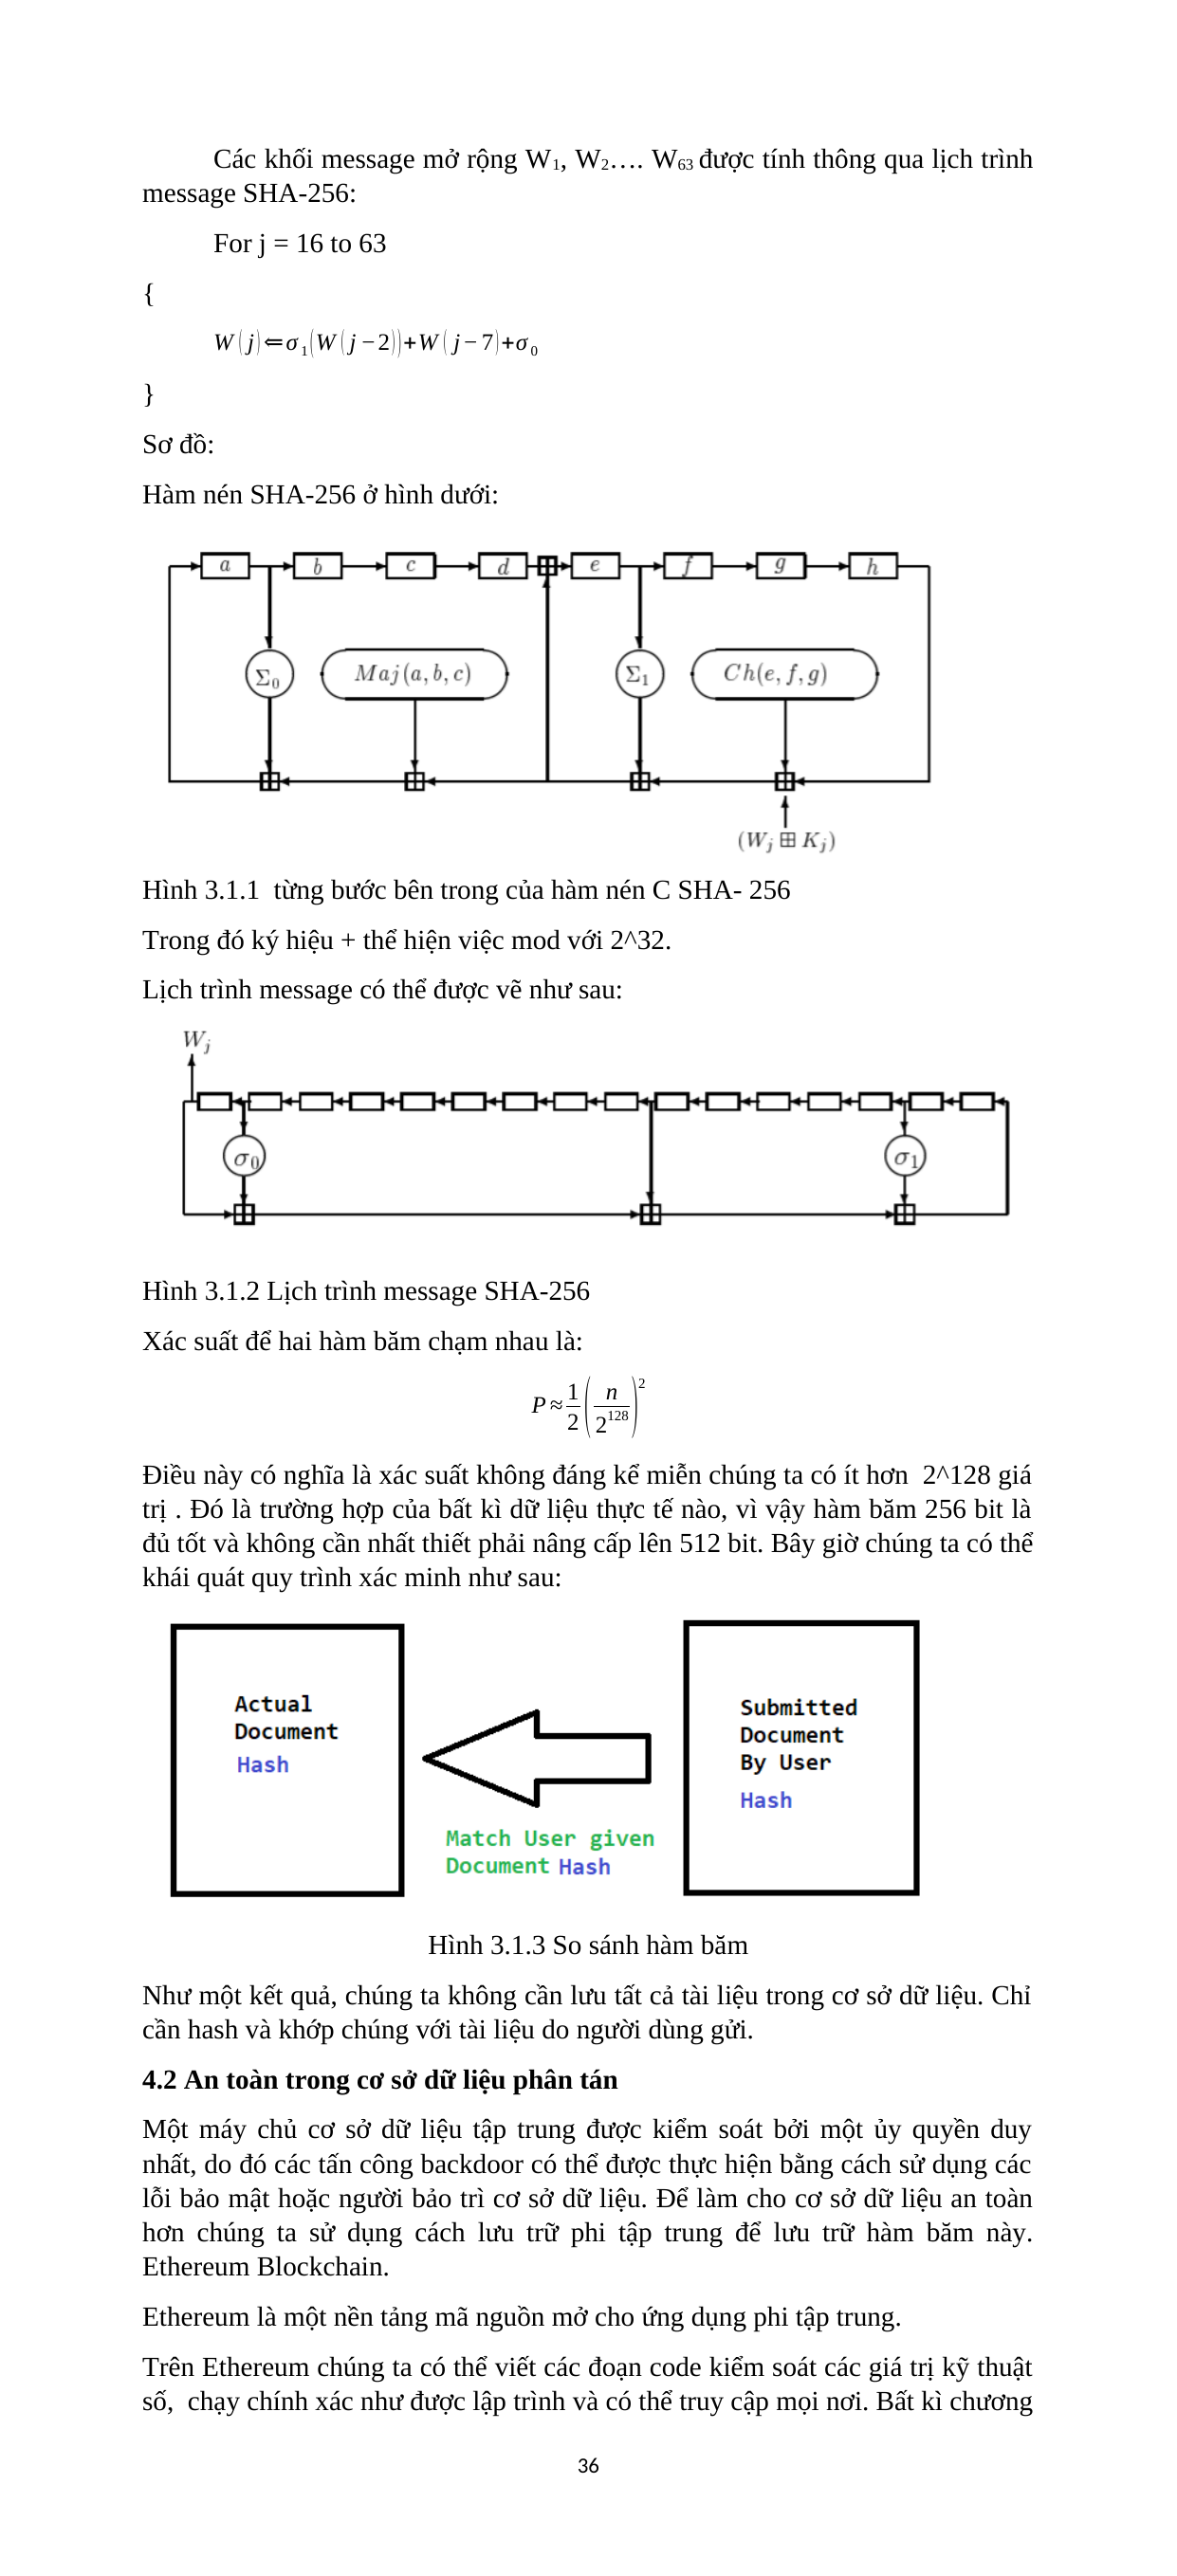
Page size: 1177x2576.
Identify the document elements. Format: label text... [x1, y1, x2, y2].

text 4.2 An toàn trong cơ sở dữ liệu phân tán [142, 2063, 1034, 2094]
text Ethereum là một nền tảng mã nguồn mở cho ứng dụng phi tập trung. [142, 2300, 1034, 2331]
text Xác suất để hai hàm băm chạm nhau là: [142, 1325, 1034, 1357]
text Hàm nén SHA-256 ở hình dưới: [142, 478, 1034, 509]
text Sơ đồ: [142, 428, 1034, 460]
text For j = 16 to 63 [142, 227, 1034, 258]
picture [142, 527, 975, 855]
text Các khối message mở rộng W1, W2…. W63 được tính thông qua lịch trình message SHA-256: [142, 142, 1034, 209]
picture [142, 1611, 949, 1911]
text { [142, 277, 1034, 308]
text Hình 3.1.2 Lịch trình message SHA-256 [142, 1274, 1034, 1306]
text Như một kết quả, chúng ta không cần lưu tất cả tài liệu trong cơ sở dữ liệu. Chỉ cần hash và khớp chúng với tài liệu do người dùng gửi. [142, 1979, 1034, 2044]
text Một máy chủ cơ sở dữ liệu tập trung được kiểm soát bởi một ủy quyền duy nhất, do đó các tấn công backdoor có thể được thực hiện bằng cách sử dụng các lỗi bảo mật hoặc người bảo trì cơ sở dữ liệu. Để làm cho cơ sở dữ liệu an toàn hơn chúng ta sử dụng cách lưu trữ phi tập trung để lưu trữ hàm băm này. Ethereum Blockchain. [142, 2112, 1034, 2282]
text Hình 3.1.1 từng bước bên trong của hàm nén C SHA- 256 [142, 873, 1034, 904]
text Điều này có nghĩa là xác suất không đáng kể miễn chúng ta có ít hơn 2^128 giá trị . Đó là trường hợp của bất kì dữ liệu thực tế nào, vì vậy hàm băm 256 bit là đủ tốt và không cần nhất thiết phải nâng cấp lên 512 bit. Bây giờ chúng ta có thể khái quát quy trình xác minh như sau: [142, 1458, 1034, 1593]
text Trong đó ký hiệu + thể hiện việc mod với 2^32. [142, 923, 1034, 955]
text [142, 2350, 1034, 2416]
text Lịch trình message có thể được vẽ như sau: [142, 973, 1034, 1005]
picture [142, 1023, 1034, 1257]
text } [142, 377, 1034, 410]
text Hình 3.1.3 So sánh hàm băm [142, 1928, 1034, 1960]
